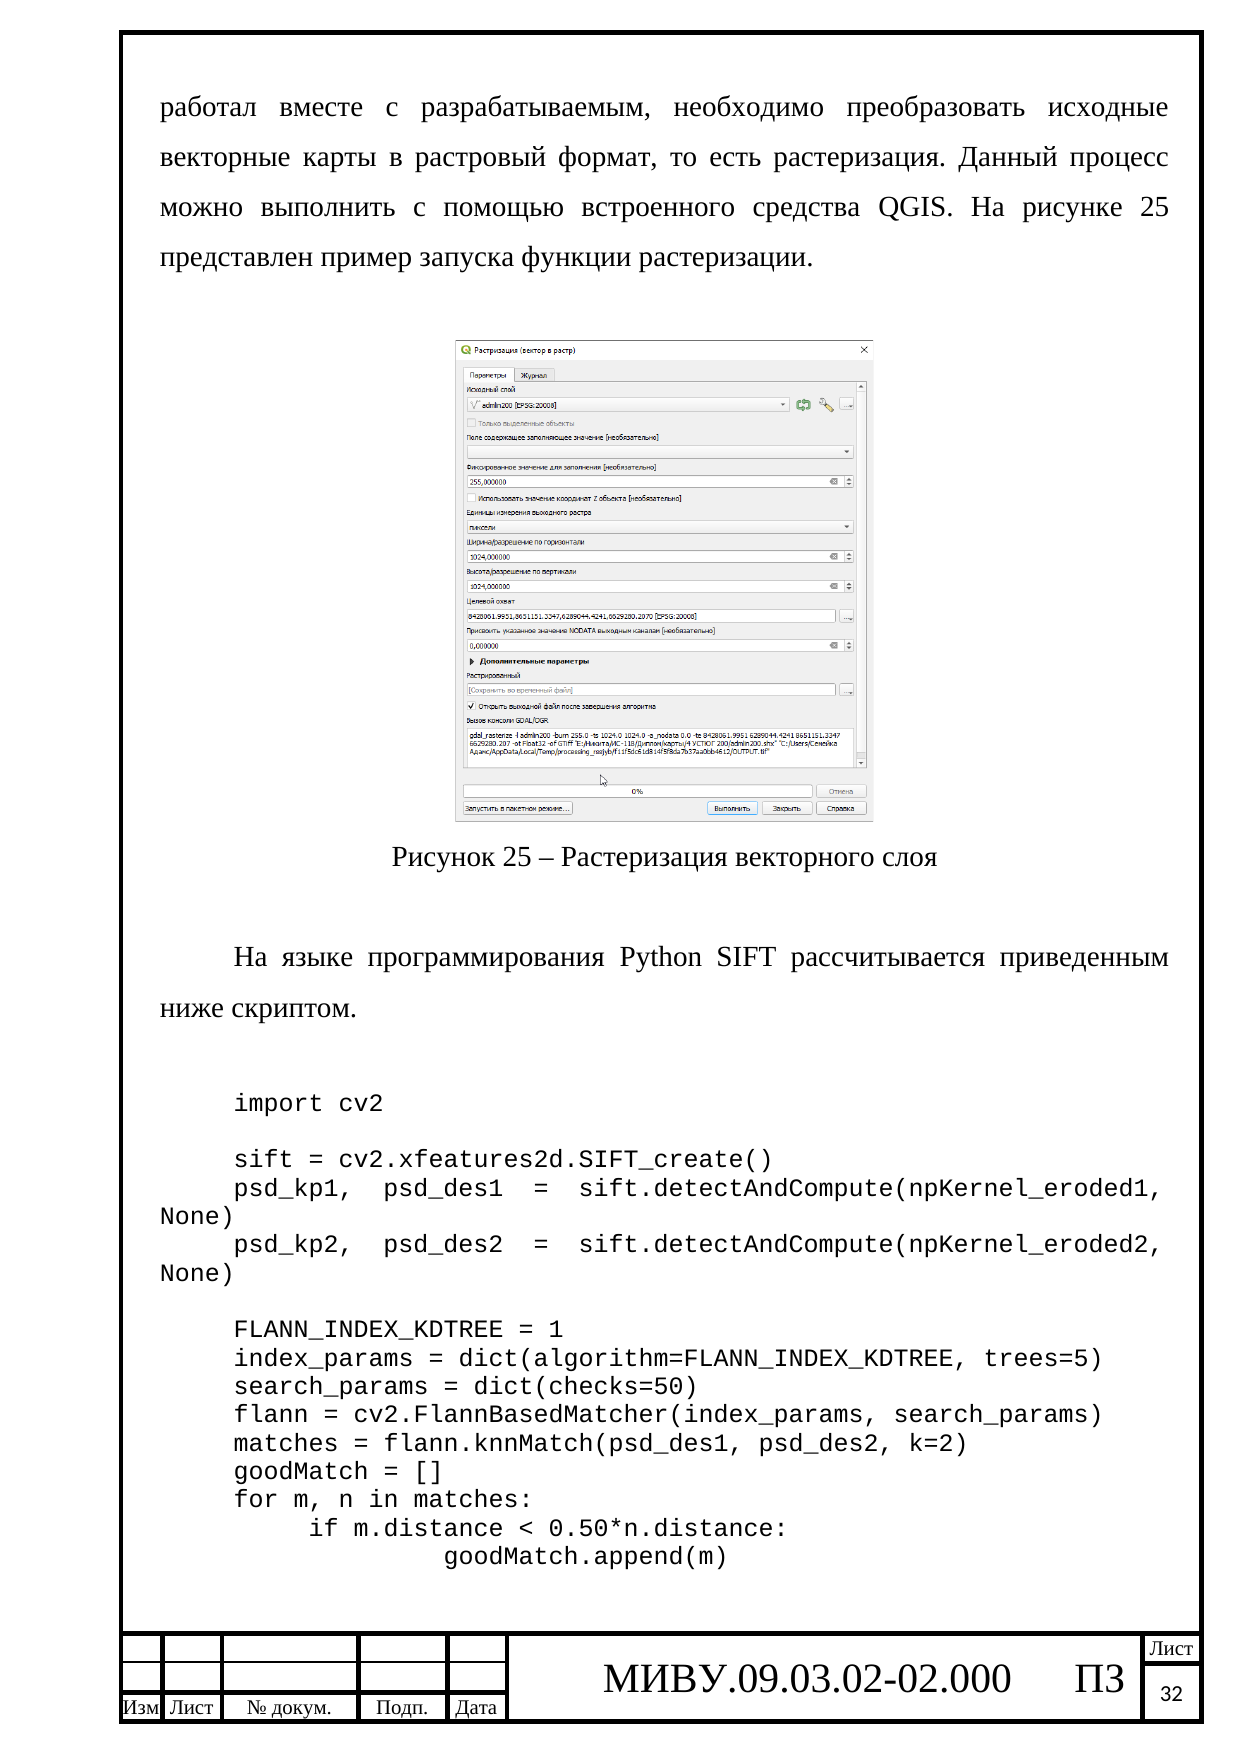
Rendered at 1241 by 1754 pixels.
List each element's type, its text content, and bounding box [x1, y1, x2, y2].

text На языке программирования Python SIFT рассчитывается приведенным ниже скриптом. [159, 939, 1169, 1023]
text if m.distance < 0.50*n.distance: [159, 1515, 1163, 1544]
text sift = cv2.xfeatures2d.SIFT_create() [159, 1147, 1163, 1175]
text psd_kp1, psd_des1 = sift.detectAndCompute(npKernel_eroded1, None) [159, 1175, 1163, 1232]
text for m, n in matches: [159, 1487, 1163, 1515]
text Рисунок 25 – Растеризация векторного слоя [159, 839, 1169, 872]
text FLANN_INDEX_KDTREE = 1 [159, 1317, 1163, 1345]
text goodMatch.append(m) [159, 1544, 1163, 1572]
text flann = cv2.FlannBasedMatcher(index_params, search_params) [159, 1402, 1163, 1430]
text import cv2 [159, 1090, 1163, 1119]
text index_params = dict(algorithm=FLANN_INDEX_KDTREE, trees=5) [159, 1345, 1163, 1374]
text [159, 89, 1169, 273]
text matches = flann.knnMatch(psd_des1, psd_des2, k=2) [159, 1430, 1163, 1459]
picture [455, 340, 874, 822]
text psd_kp2, psd_des2 = sift.detectAndCompute(npKernel_eroded2, None) [159, 1232, 1163, 1289]
text goodMatch = [] [159, 1459, 1163, 1487]
text search_params = dict(checks=50) [159, 1374, 1163, 1402]
